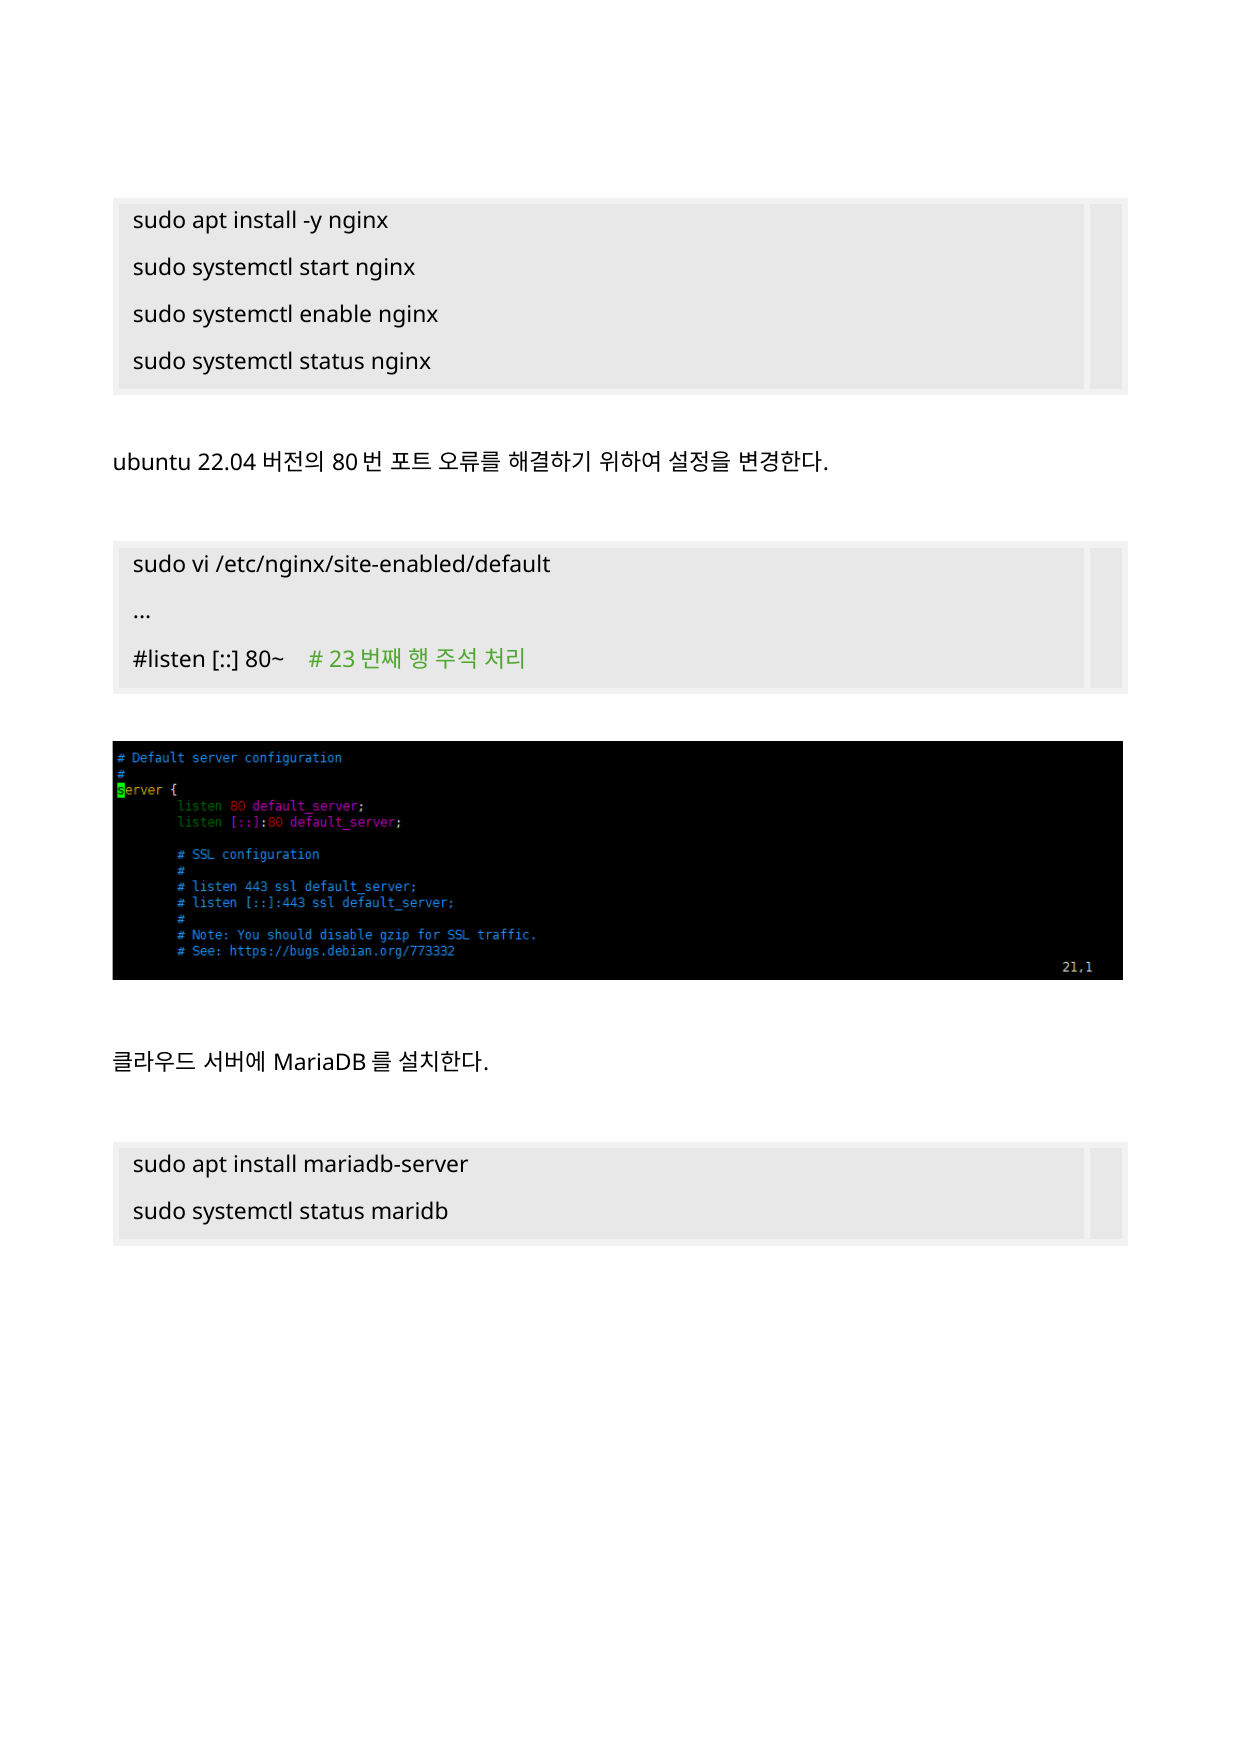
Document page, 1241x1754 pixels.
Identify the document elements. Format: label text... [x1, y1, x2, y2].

text 클라우드 서버에 MariaDB를 설치한다. [112, 1044, 1128, 1077]
table_header [1090, 548, 1122, 688]
table_header [1090, 1148, 1122, 1239]
table_header sudo vi /etc/nginx/site-enabled/default ... #listen [::] 80~ # 23번째 행 주석 처리 [119, 548, 1084, 688]
table_header [1090, 204, 1122, 389]
table_header sudo apt install mariadb-server sudo systemctl status maridb [119, 1148, 1084, 1239]
text ubuntu 22.04 버전의 80번 포트 오류를 해결하기 위하여 설정을 변경한다. [112, 443, 1128, 477]
picture [112, 741, 1123, 980]
table_header sudo apt install -y nginx sudo systemctl start nginx sudo systemctl enable nginx sudo systemctl status nginx [119, 204, 1084, 389]
